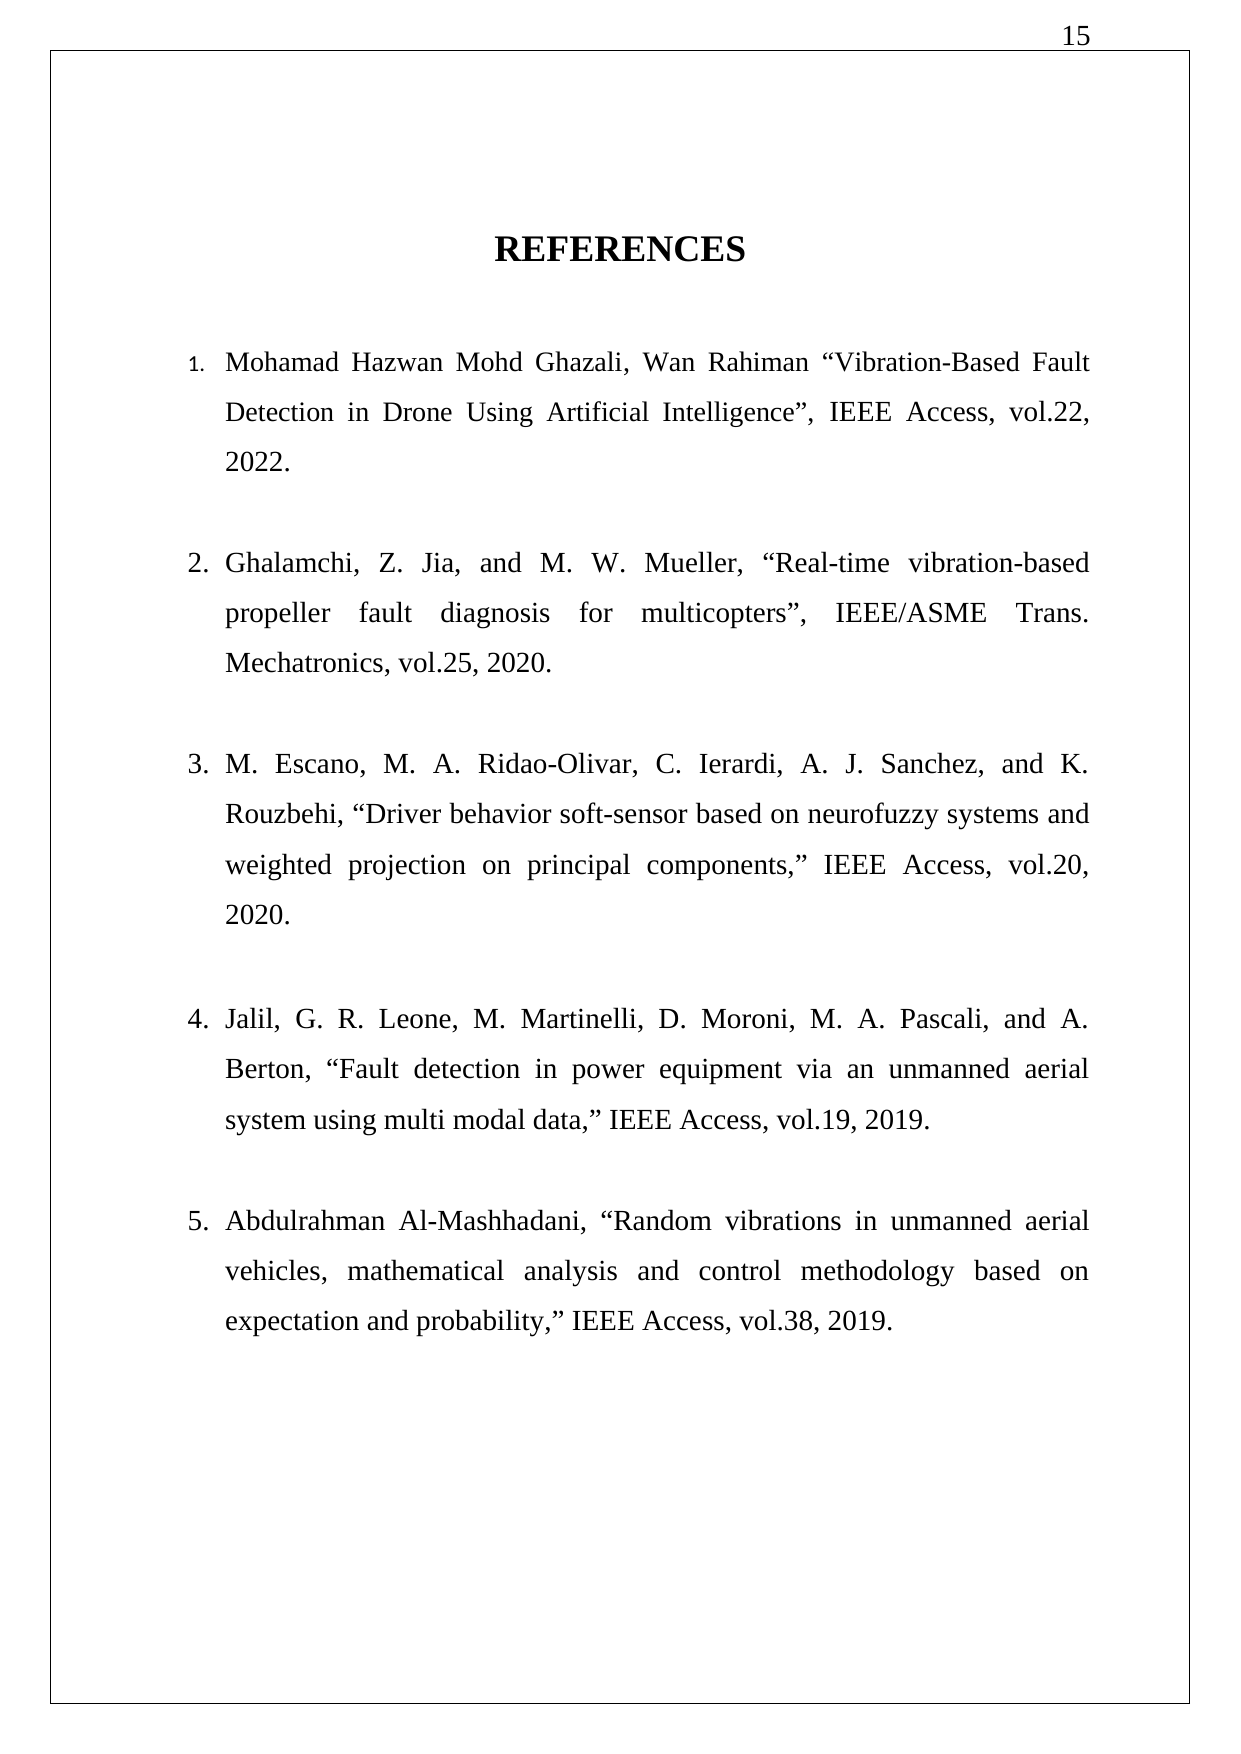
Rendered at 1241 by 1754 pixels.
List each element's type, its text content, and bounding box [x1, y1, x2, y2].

list Jalil, G. R. Leone, M. Martinelli, D. Moroni, M. A. Pascali, and A. Berton, “Fault detection in power equipment via an unmanned aerial system using multi modal data,” IEEE Access, vol.19, 2019. [187, 1001, 1090, 1136]
list Mohamad Hazwan Mohd Ghazali, Wan Rahiman “Vibration-Based Fault Detection in Drone Using Artificial Intelligence”, IEEE Access, vol.22, 2022. [187, 345, 1090, 478]
text REFERENCES [150, 226, 1090, 269]
list Ghalamchi, Z. Jia, and M. W. Mueller, “Real-time vibration-based propeller fault diagnosis for multicopters”, IEEE/ASME Trans. Mechatronics, vol.25, 2020. [187, 545, 1090, 679]
list M. Escano, M. A. Ridao-Olivar, C. Ierardi, A. J. Sanchez, and K. Rouzbehi, “Driver behavior soft-sensor based on neurofuzzy systems and weighted projection on principal components,” IEEE Access, vol.20, 2020. [187, 746, 1090, 931]
list Abdulrahman Al-Mashhadani, “Random vibrations in unmanned aerial vehicles, mathematical analysis and control methodology based on expectation and probability,” IEEE Access, vol.38, 2019. [187, 1203, 1090, 1337]
